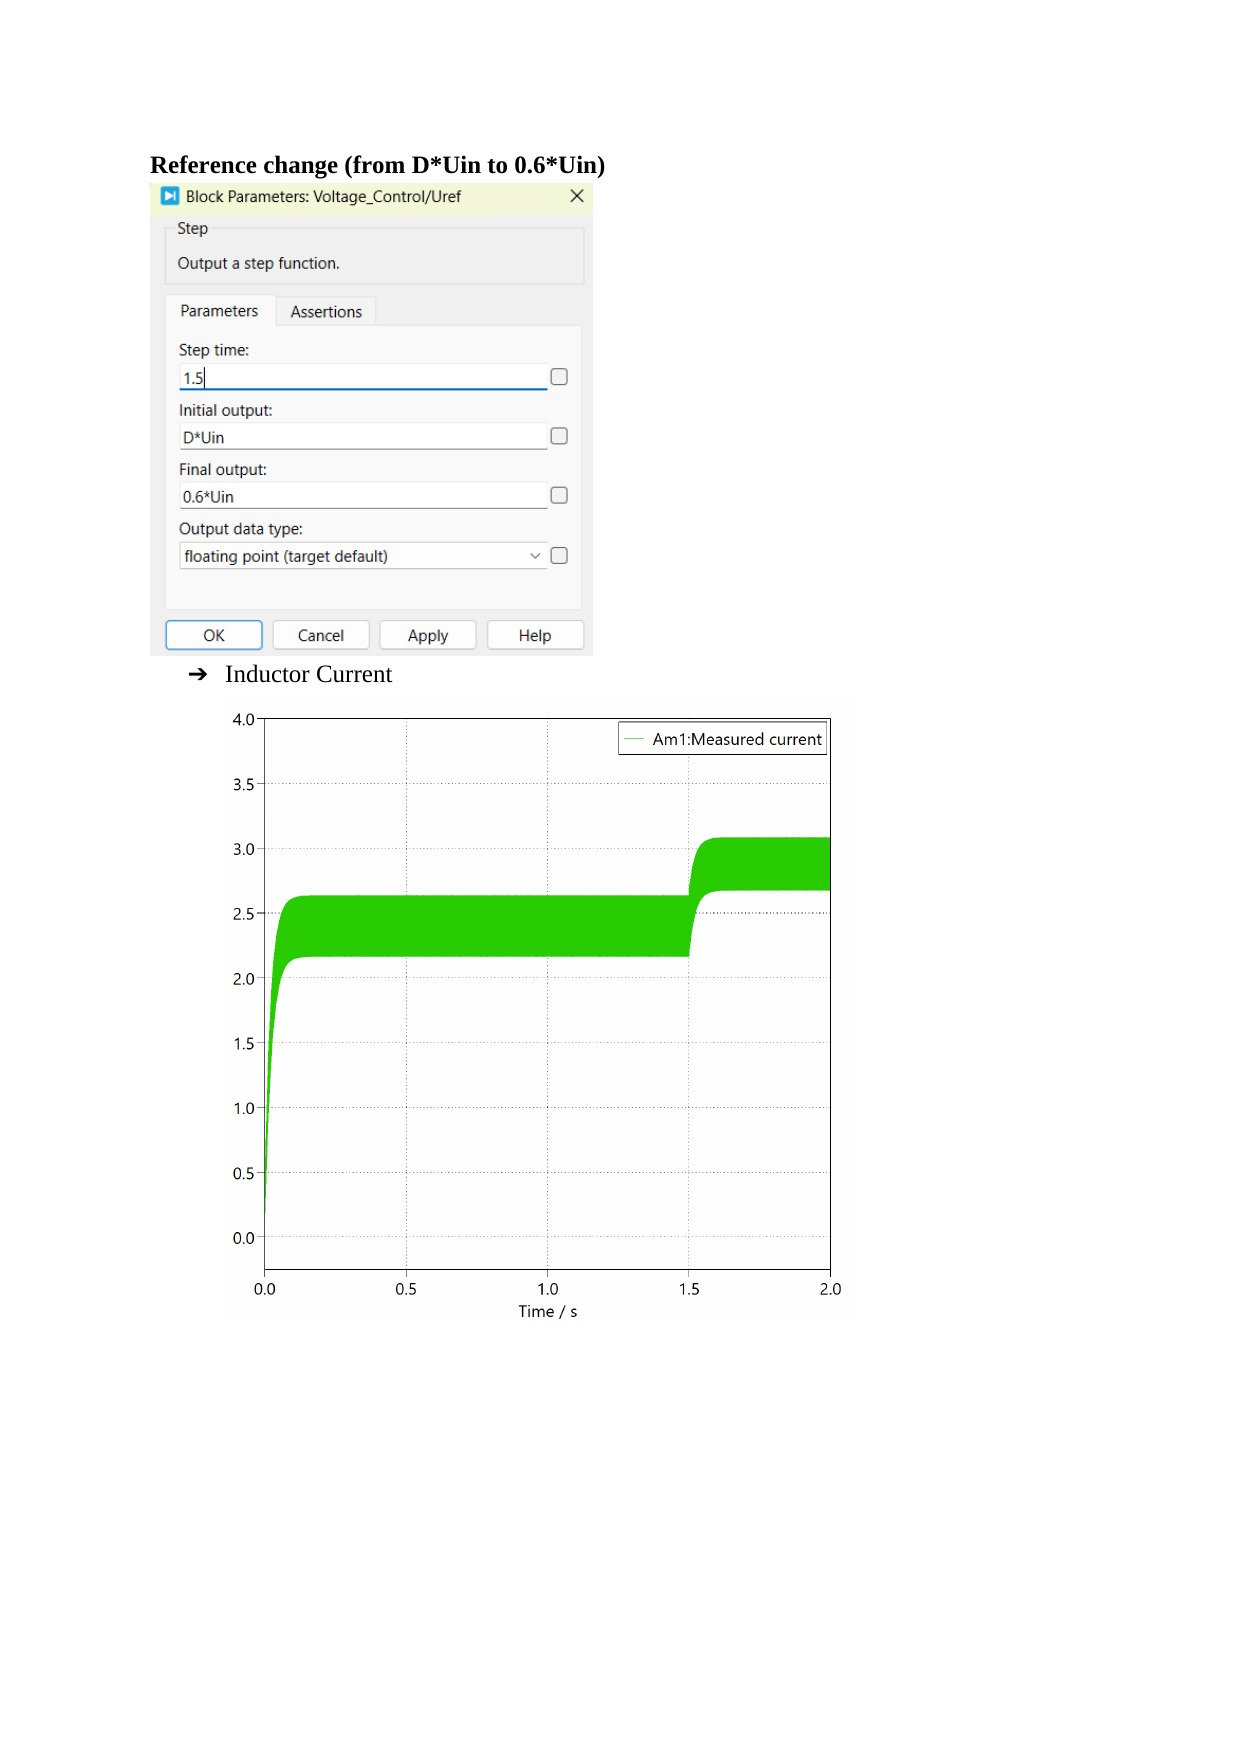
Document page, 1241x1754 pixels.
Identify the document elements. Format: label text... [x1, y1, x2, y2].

text Reference change (from D*Uin to 0.6*Uin) [150, 150, 1090, 179]
picture [150, 183, 593, 656]
picture [225, 691, 856, 1321]
